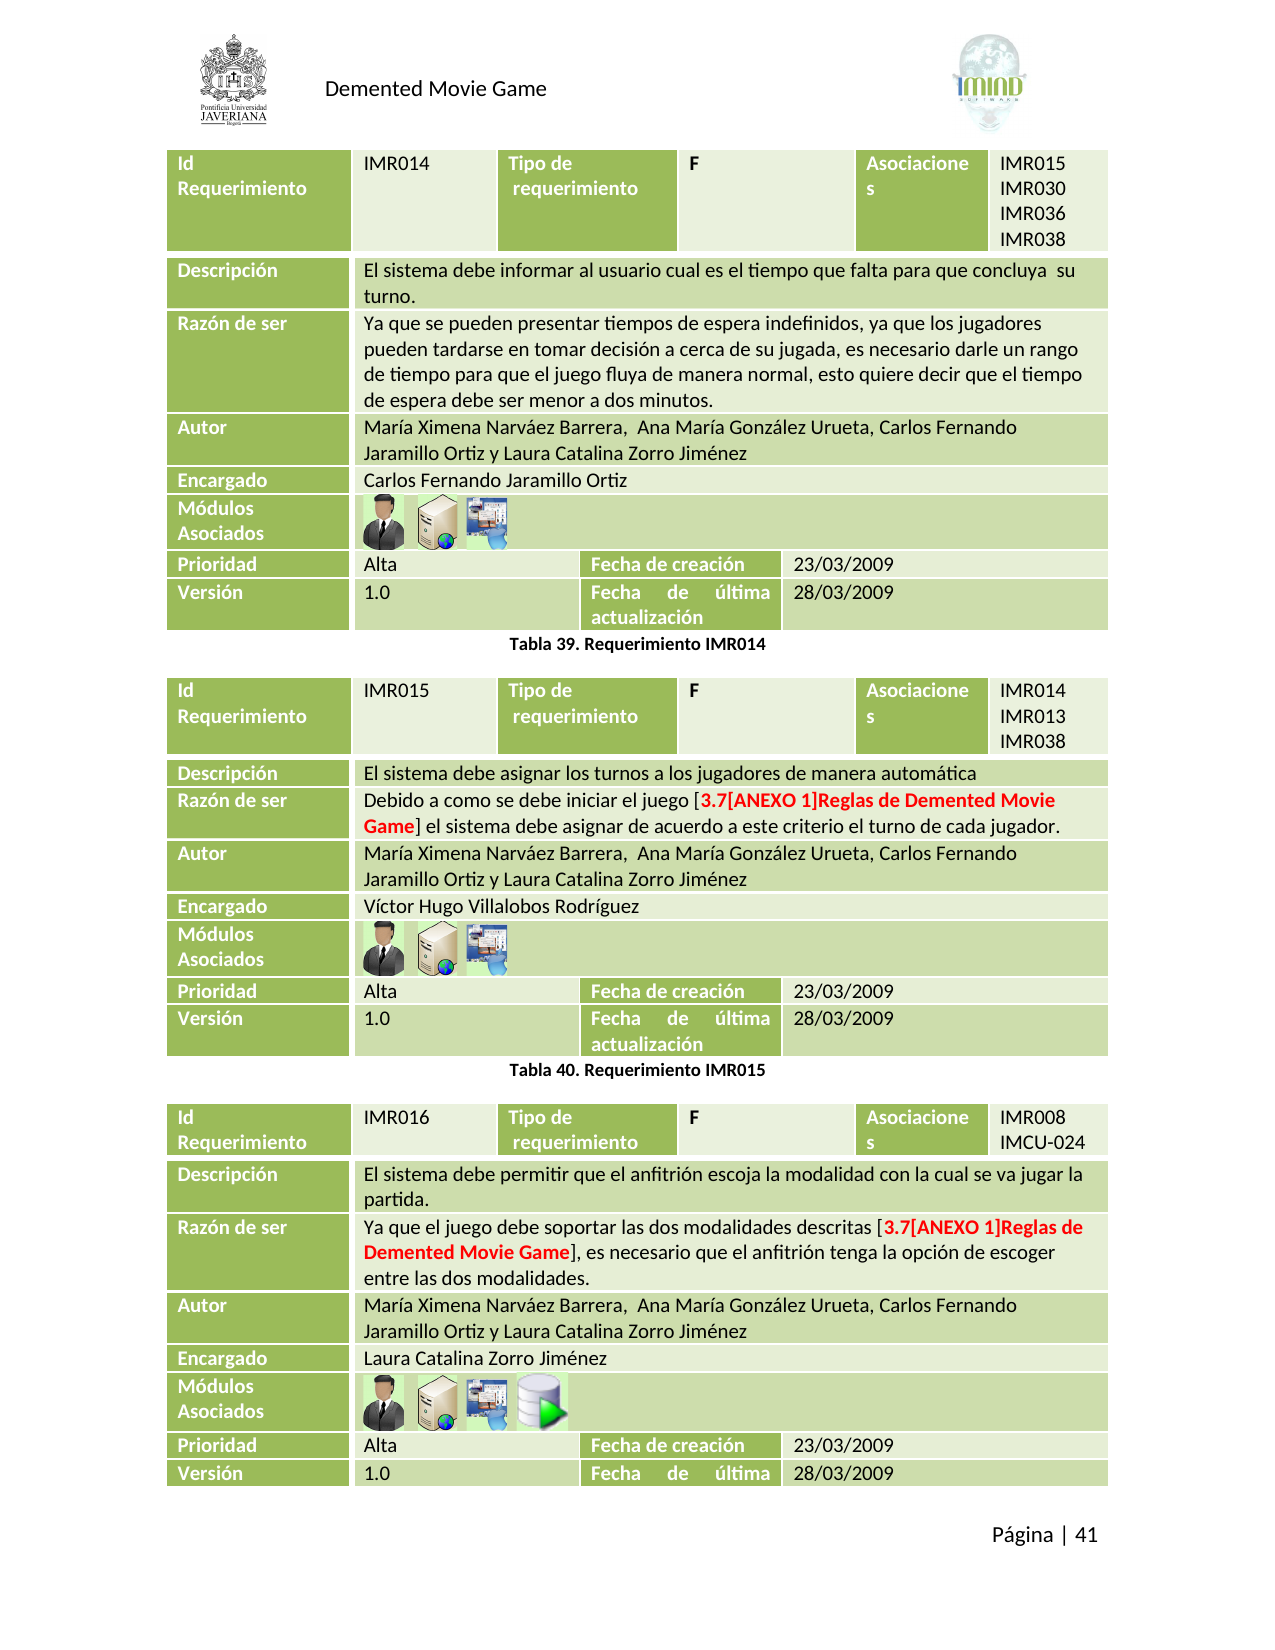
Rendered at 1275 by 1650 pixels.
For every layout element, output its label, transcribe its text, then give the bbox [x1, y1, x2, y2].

table_header IMR014 [353, 150, 496, 251]
table_header F [679, 1104, 854, 1155]
table_cell Fecha de última actualización [581, 1460, 781, 1486]
table_cell 1.0 [355, 579, 579, 630]
table_header F [679, 150, 854, 251]
table_cell Descripción [167, 258, 349, 308]
table_cell El sistema debe informar al usuario cual es el tiempo que falta para que concluya su turno. [355, 258, 1108, 308]
table_cell [355, 495, 363, 549]
table_cell [458, 495, 1108, 549]
table_header Tipo de requerimiento [498, 678, 677, 754]
picture [466, 1379, 508, 1431]
table_cell [404, 921, 418, 976]
picture [200, 34, 267, 126]
table_cell [355, 1373, 516, 1431]
table_header IMR015 IMR030 IMR036 IMR038 [990, 150, 1108, 251]
table_cell Razón de ser [167, 1214, 349, 1290]
table_cell Versión [167, 1460, 349, 1486]
table_cell Módulos Asociados [167, 495, 349, 549]
picture [951, 34, 1033, 138]
table_cell Ya que el juego debe soportar las dos modalidades descritas [4.1[ANEXO 1] Reglas de Demented Movie Game], es necesario que el anfitrión tenga la opción de escoger entre las dos modalidades. [355, 1214, 1108, 1290]
table_cell Versión [167, 1005, 349, 1056]
picture [466, 497, 508, 550]
table_cell María Ximena Narváez Barrera, Ana María González Urueta, Carlos Fernando Jaramillo Ortiz y Laura Catalina Zorro Jiménez [355, 1293, 1108, 1343]
table_cell [404, 495, 418, 549]
table_header Tipo de requerimiento [498, 1104, 677, 1155]
table_cell Módulos Asociados [167, 921, 349, 976]
table_cell Autor [167, 1293, 349, 1343]
table_cell Descripción [167, 760, 349, 786]
table_cell Prioridad [167, 551, 349, 577]
table_header Asociaciones [856, 150, 988, 251]
table_cell 23/03/2009 [783, 1433, 1108, 1458]
table_header IMR014 IMR013 IMR038 [990, 678, 1108, 754]
picture [418, 1375, 458, 1431]
table_header Asociaciones [856, 678, 988, 754]
table_cell Fecha de creación [580, 978, 781, 1003]
table_cell Fecha de última actualización [581, 1005, 781, 1056]
table_cell El sistema debe permitir que el anfitrión escoja la modalidad con la cual se va jugar la partida. [355, 1161, 1108, 1212]
table_cell 1.0 [355, 1005, 579, 1056]
table_cell 23/03/2009 [783, 978, 1108, 1003]
table_header Id Requerimiento [167, 150, 351, 251]
table_cell 23/03/2009 [783, 551, 1108, 577]
table_cell Razón de ser [167, 311, 349, 412]
table_cell María Ximena Narváez Barrera, Ana María González Urueta, Carlos Fernando Jaramillo Ortiz y Laura Catalina Zorro Jiménez [355, 841, 1108, 891]
picture [516, 1372, 569, 1431]
table_header Id Requerimiento [167, 678, 351, 754]
table_cell Autor [167, 414, 349, 465]
table_header Tipo de requerimiento [498, 150, 677, 251]
table_cell El sistema debe asignar los turnos a los jugadores de manera automática [355, 760, 1108, 786]
table_cell 28/03/2009 [783, 579, 1108, 630]
picture [466, 924, 508, 976]
table_cell Víctor Hugo Villalobos Rodríguez [355, 894, 1108, 919]
table_cell Encargado [167, 894, 349, 919]
table_cell Fecha de creación [580, 1433, 781, 1458]
table_cell Razón de ser [167, 788, 349, 838]
table_cell Prioridad [167, 978, 349, 1003]
picture [363, 1375, 404, 1431]
table_cell Laura Catalina Zorro Jiménez [355, 1345, 1108, 1371]
table_cell Alta [355, 551, 579, 577]
table_cell 28/03/2009 [783, 1460, 1108, 1486]
table_cell [355, 921, 363, 976]
table_cell Versión [167, 579, 349, 630]
table_cell Fecha de creación [580, 551, 781, 577]
table_cell [569, 1373, 1108, 1431]
table_header Asociaciones [856, 1104, 988, 1155]
table_cell Encargado [167, 467, 349, 493]
table_cell Prioridad [167, 1433, 349, 1458]
picture [363, 494, 404, 550]
table_header F [679, 678, 854, 754]
picture [418, 921, 458, 976]
table_cell Descripción [167, 1161, 349, 1212]
table_cell 1.0 [355, 1460, 579, 1486]
table_header IMR008 IMCU-024 [990, 1104, 1108, 1155]
table_cell Carlos Fernando Jaramillo Ortiz [355, 467, 1108, 493]
table_cell 28/03/2009 [783, 1005, 1108, 1056]
table_cell Ya que se pueden presentar tiempos de espera indefinidos, ya que los jugadores pueden tardarse en tomar decisión a cerca de su jugada, es necesario darle un rango de tiempo para que el juego fluya de manera normal, esto quiere decir que el tiempo de espera debe ser menor a dos minutos. [355, 311, 1108, 412]
table_cell Módulos Asociados [167, 1373, 349, 1431]
table_cell Autor [167, 841, 349, 891]
table_cell Fecha de última actualización [581, 579, 781, 630]
table_cell [458, 921, 1108, 976]
table_cell Alta [355, 1433, 579, 1458]
table_header IMR015 [353, 678, 496, 754]
picture [418, 494, 458, 550]
table_cell Debido a como se debe iniciar el juego [4.1[ANEXO 1]Reglas de Demented Movie Game] el sistema debe asignar de acuerdo a este criterio el turno de cada jugador. [355, 788, 1108, 838]
picture [363, 921, 404, 976]
table_cell María Ximena Narváez Barrera, Ana María González Urueta, Carlos Fernando Jaramillo Ortiz y Laura Catalina Zorro Jiménez [355, 414, 1108, 465]
text Tabla 39. Requerimiento IMR014 [177, 632, 1098, 655]
table_header Id Requerimiento [167, 1104, 351, 1155]
table_cell Encargado [167, 1345, 349, 1371]
text Tabla 40. Requerimiento IMR015 [177, 1058, 1098, 1081]
table_header IMR016 [353, 1104, 496, 1155]
table_cell Alta [355, 978, 579, 1003]
